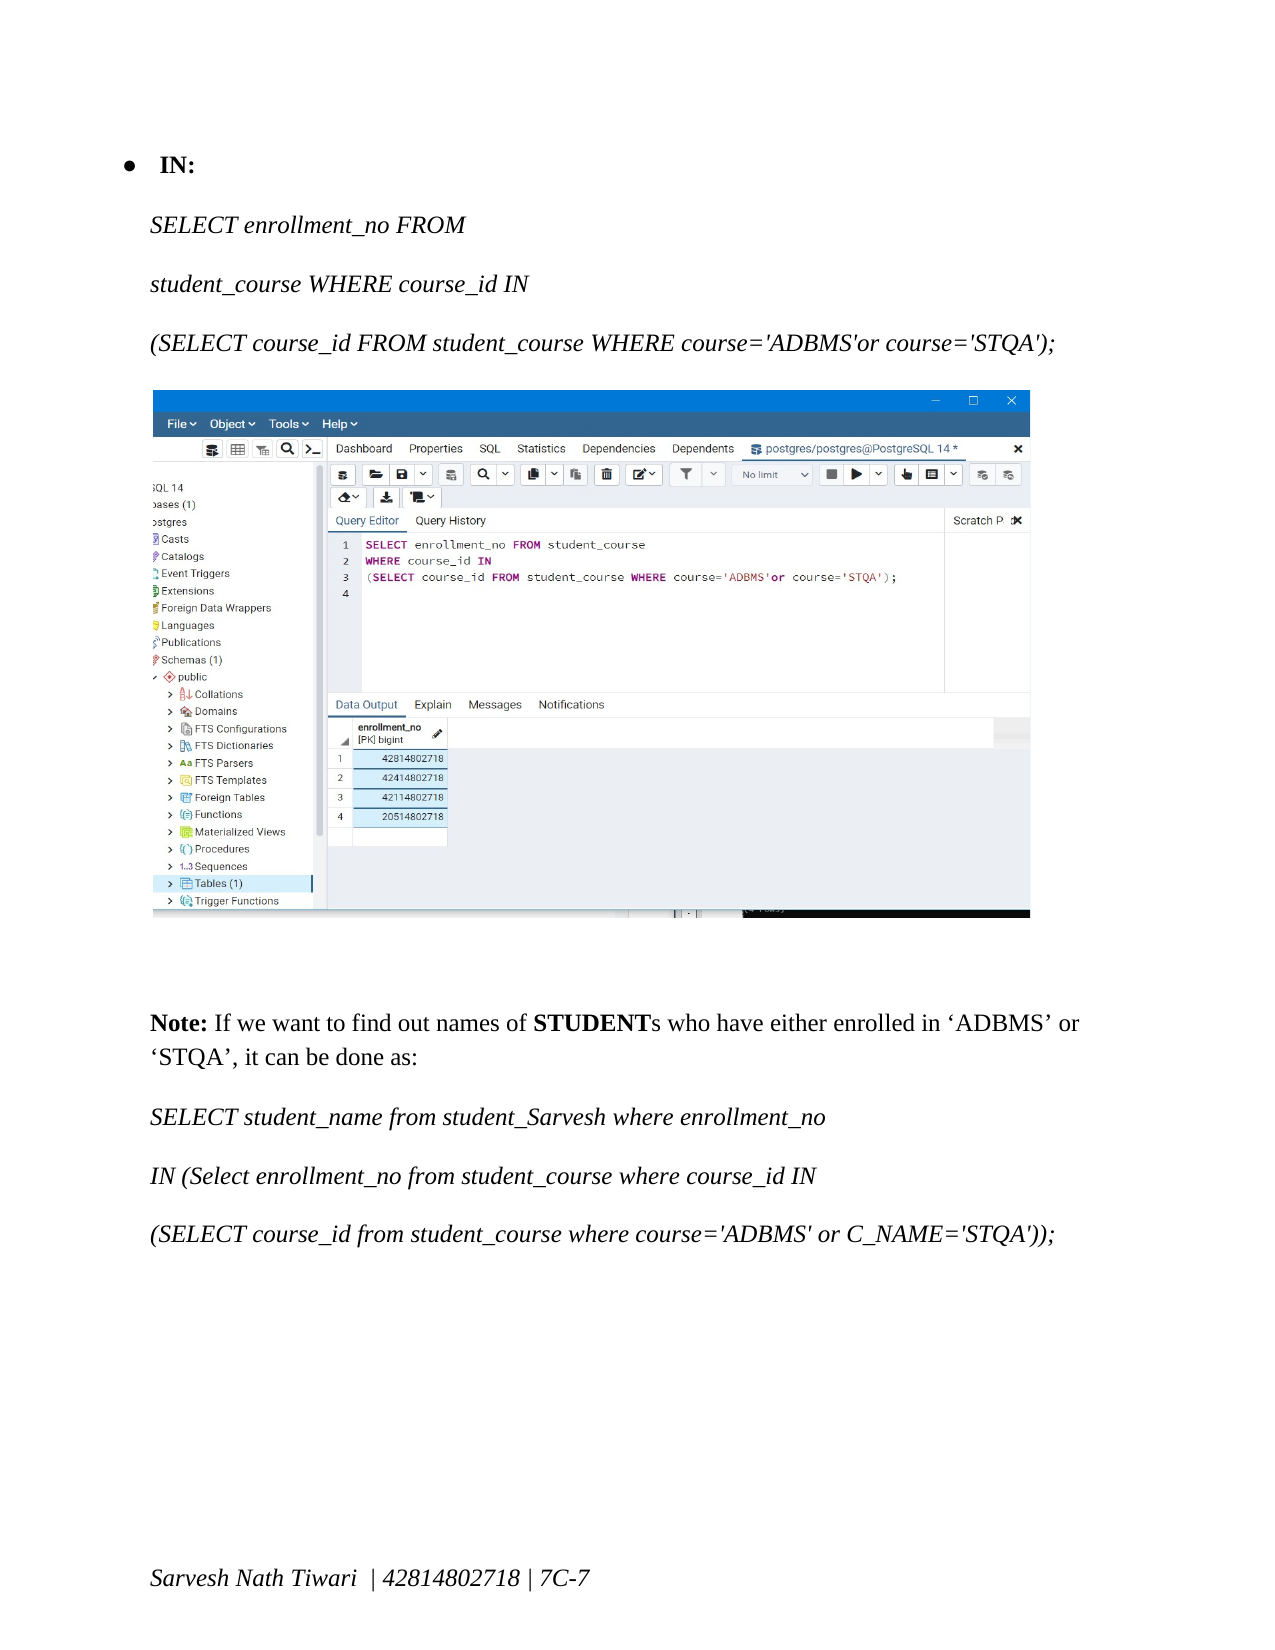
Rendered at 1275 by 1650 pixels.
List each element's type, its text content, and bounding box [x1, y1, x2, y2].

text (SELECT course_id FROM student_course WHERE course='ADBMS'or course='STQA'); [150, 328, 1237, 357]
text SELECT student_name from student_Sarvesh where enrollment_no IN (Select enrollment_no from student_course where course_id IN [150, 1102, 854, 1189]
text Note: If we want to find out names of STUDENTs who have either enrolled in ‘ADBMS’ or ‘STQA’, it can be done as: [150, 1008, 1081, 1071]
subtitle IN: [122, 151, 1237, 179]
text SELECT enrollment_no FROM student_course WHERE course_id IN [150, 210, 622, 298]
text (SELECT course_id from student_course where course='ADBMS' or C_NAME='STQA')); [150, 1220, 1237, 1248]
picture [153, 390, 1031, 918]
